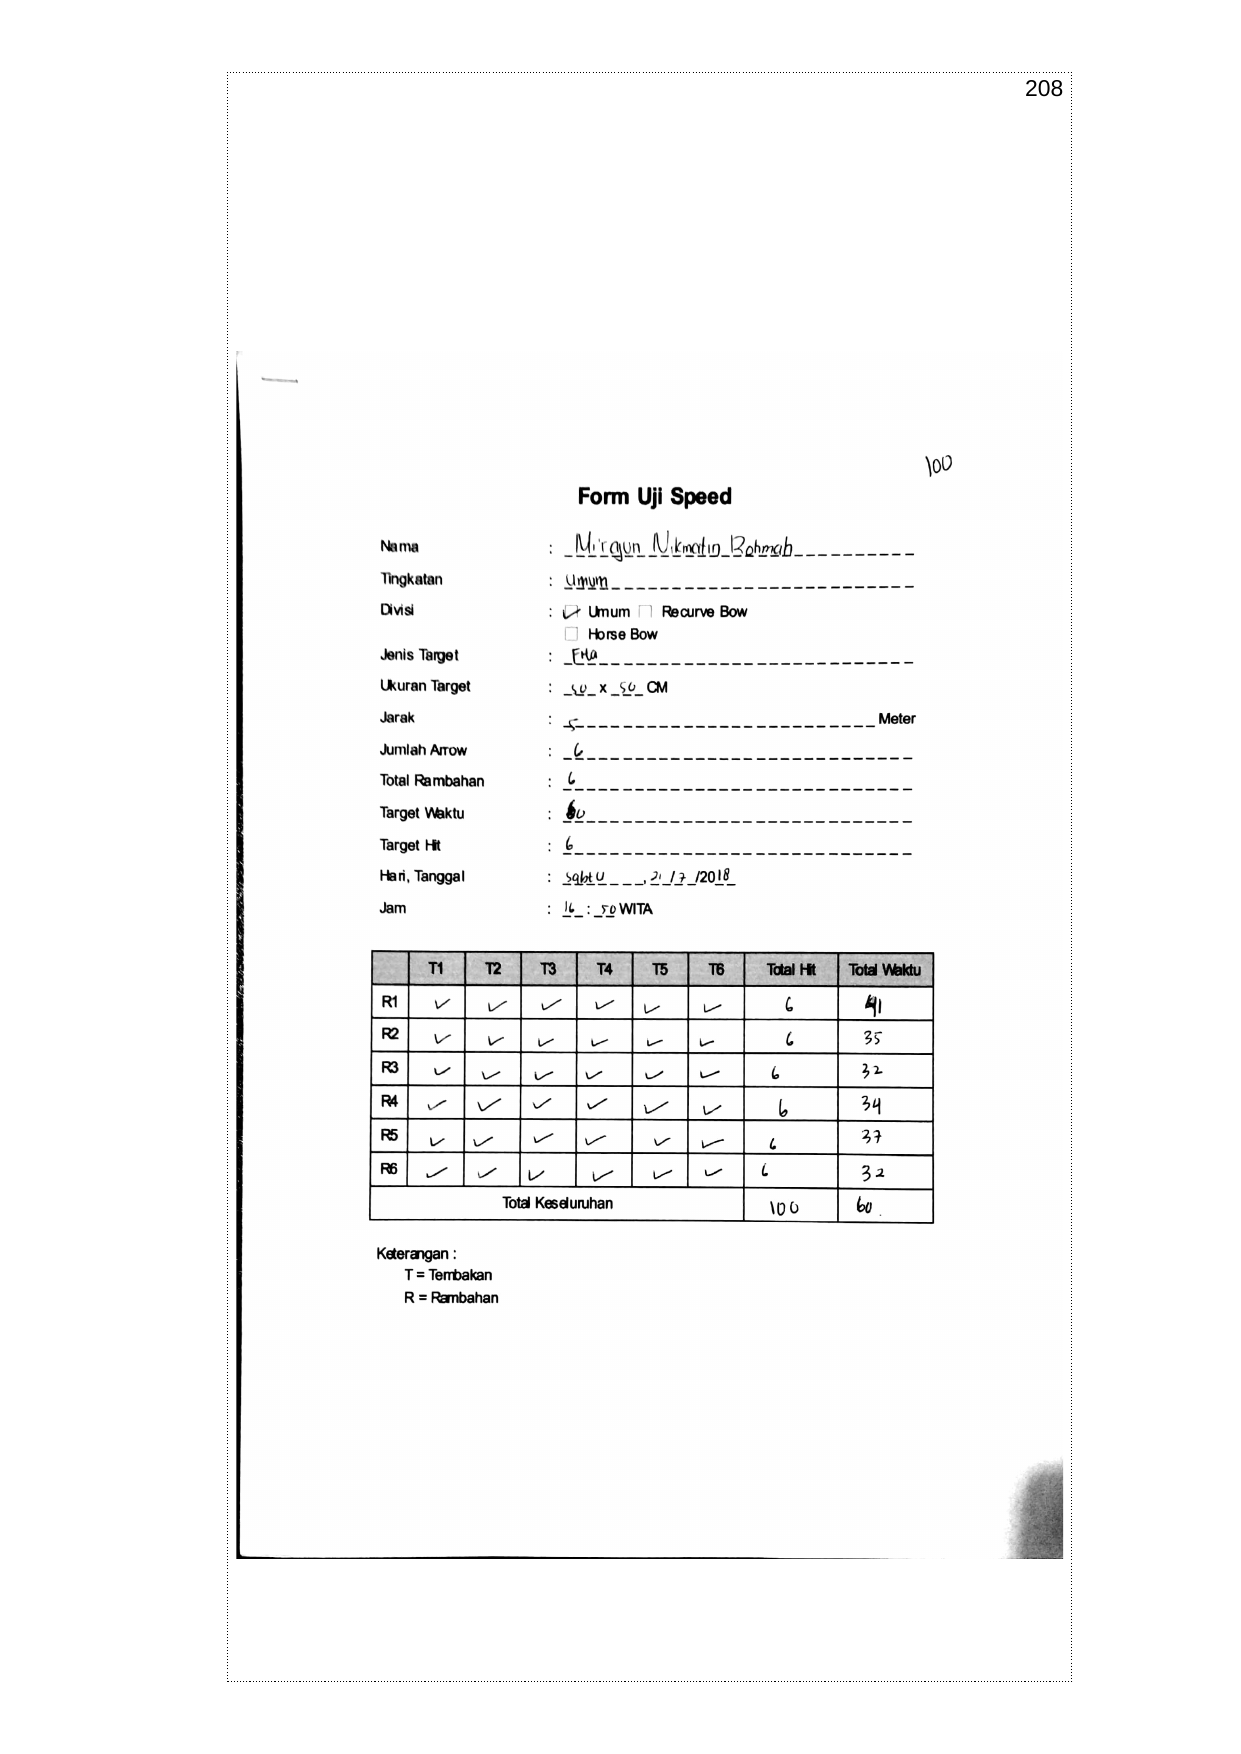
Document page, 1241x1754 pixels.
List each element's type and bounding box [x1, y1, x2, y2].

picture [236, 351, 1064, 1559]
